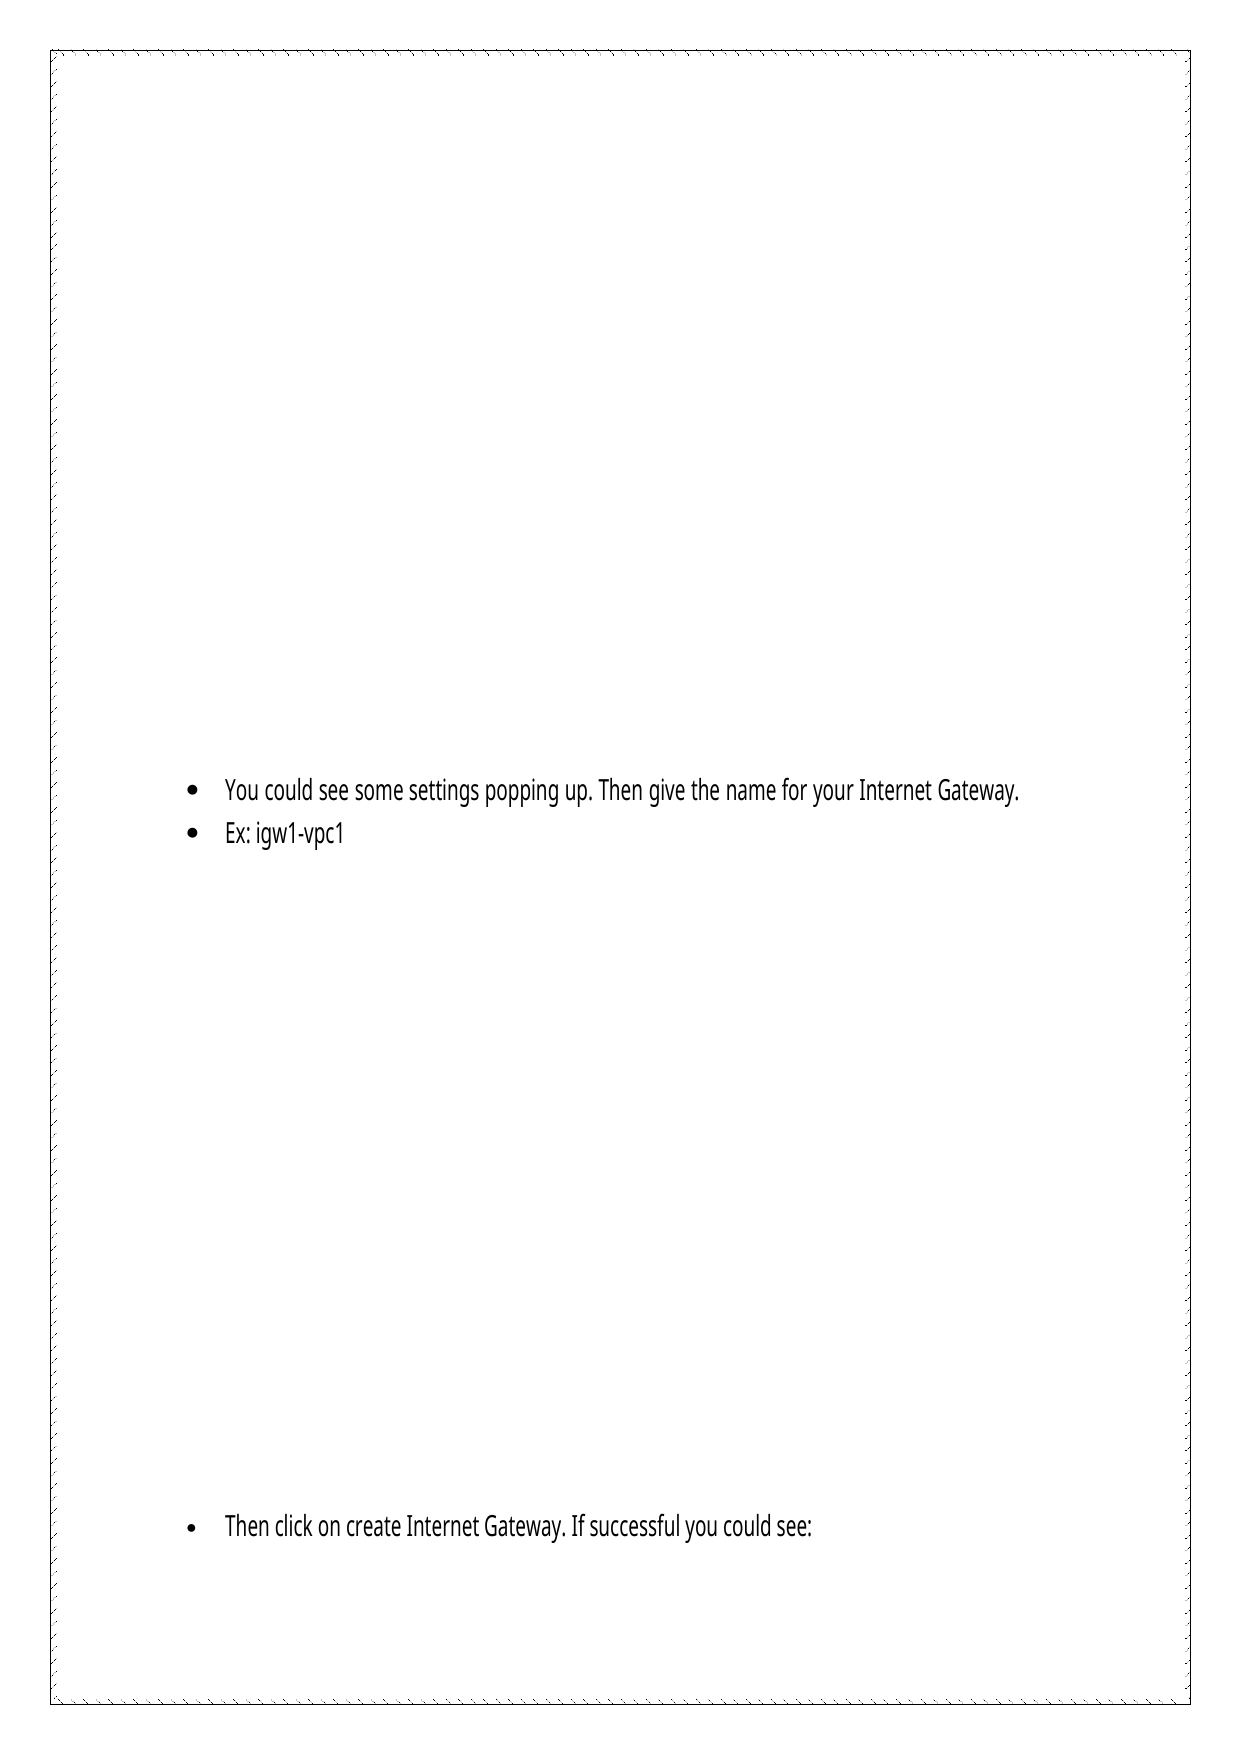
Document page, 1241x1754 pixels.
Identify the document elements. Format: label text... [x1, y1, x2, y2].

list Ex: igw1-vpc1 [187, 812, 1165, 852]
list Then click on create Internet Gateway. If successful you could see: [187, 1506, 1165, 1545]
picture [51, 51, 1190, 1704]
list You could see some settings popping up. Then give the name for your Internet Gateway. [187, 769, 1165, 809]
